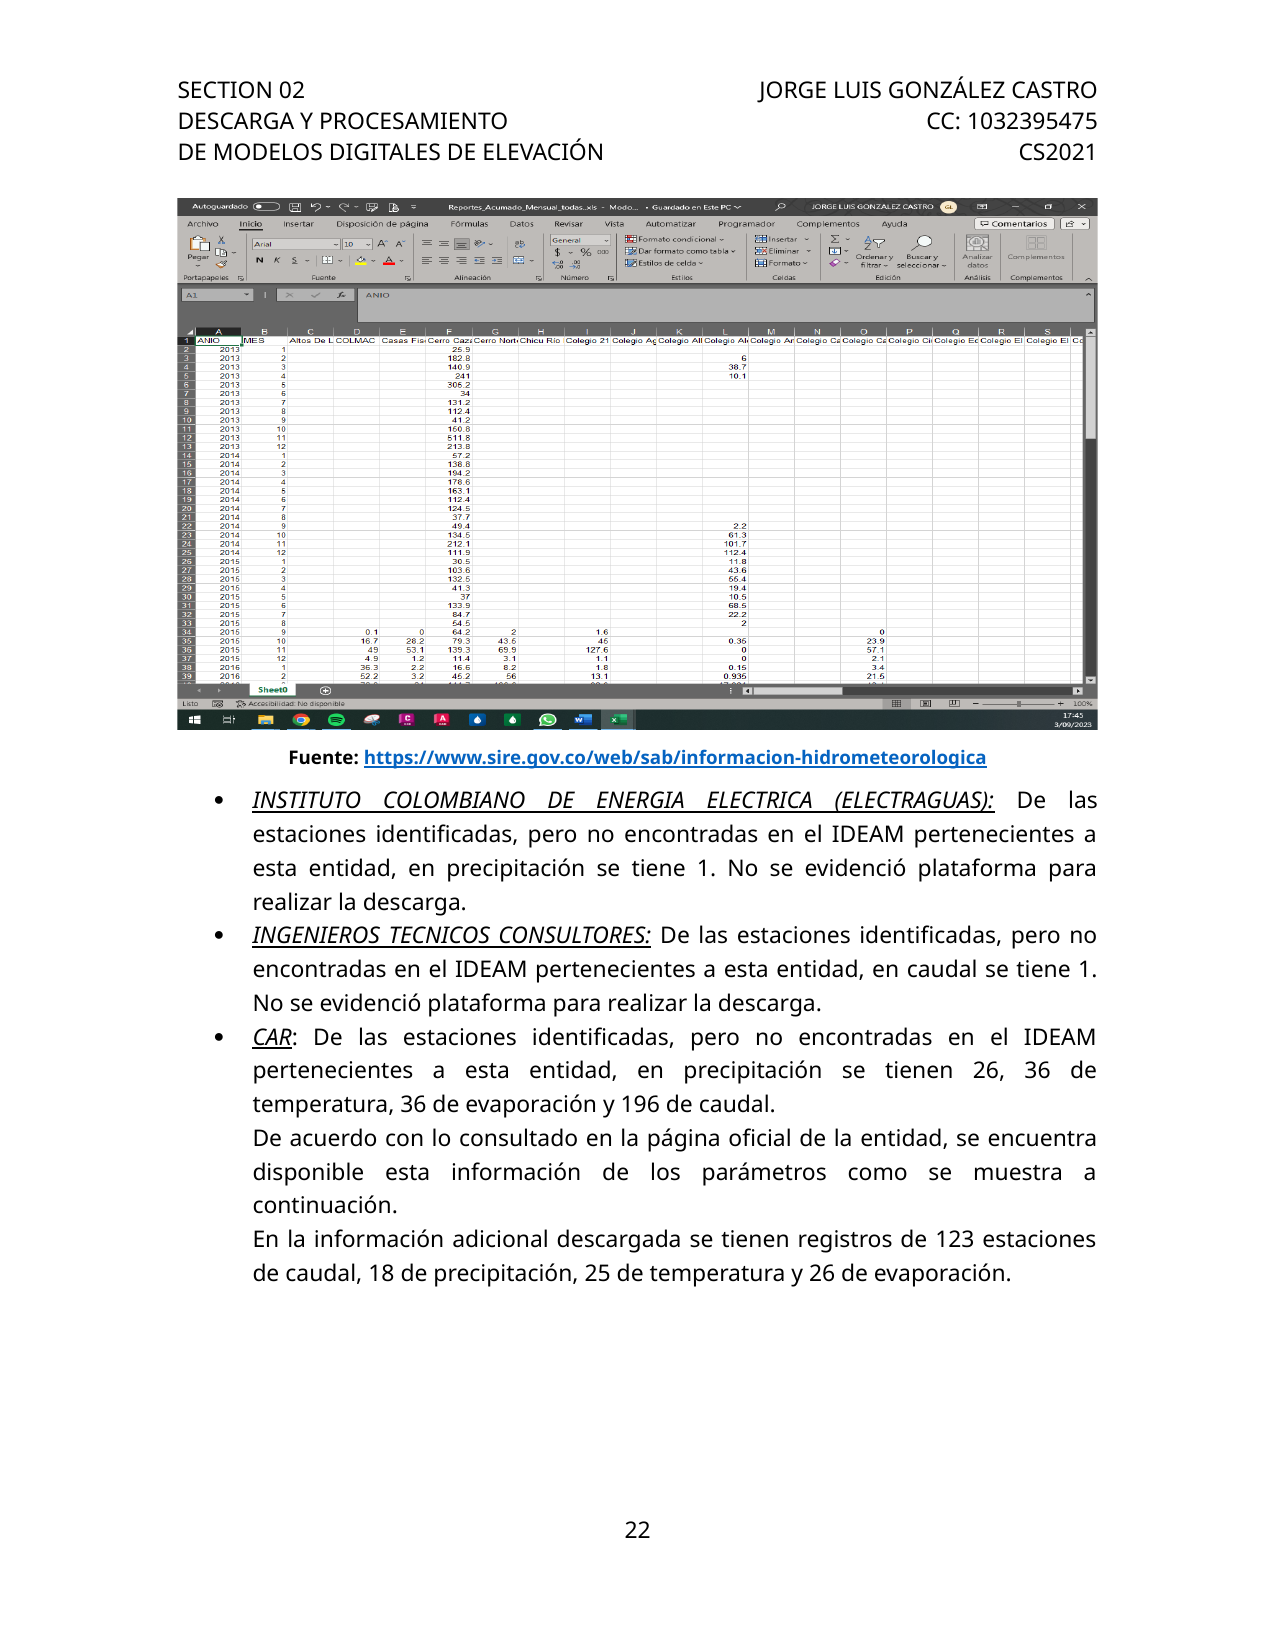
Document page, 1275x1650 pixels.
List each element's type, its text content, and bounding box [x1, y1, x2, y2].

text Fuente: https://www.sire.gov.co/web/sab/informacion-hidrometeorologica [177, 744, 1098, 770]
list INGENIEROS TECNICOS CONSULTORES: De las estaciones identificadas, pero no encontradas en el IDEAM pertenecientes a esta entidad, en caudal se tiene 1. No se evidenció plataforma para realizar la descarga. [215, 919, 1098, 1018]
list INSTITUTO COLOMBIANO DE ENERGIA ELECTRICA (ELECTRAGUAS): De las estaciones identificadas, pero no encontradas en el IDEAM pertenecientes a esta entidad, en precipitación se tiene 1. No se evidenció plataforma para realizar la descarga. [215, 784, 1098, 917]
list En la información adicional descargada se tienen registros de 123 estaciones de caudal, 18 de precipitación, 25 de temperatura y 26 de evaporación. [252, 1223, 1098, 1288]
list CAR: De las estaciones identificadas, pero no encontradas en el IDEAM pertenecientes a esta entidad, en precipitación se tienen 26, 36 de temperatura, 36 de evaporación y 196 de caudal. [215, 1021, 1098, 1119]
picture [177, 198, 1098, 730]
list De acuerdo con lo consultado en la página oficial de la entidad, se encuentra disponible esta información de los parámetros como se muestra a continuación. [252, 1122, 1098, 1221]
